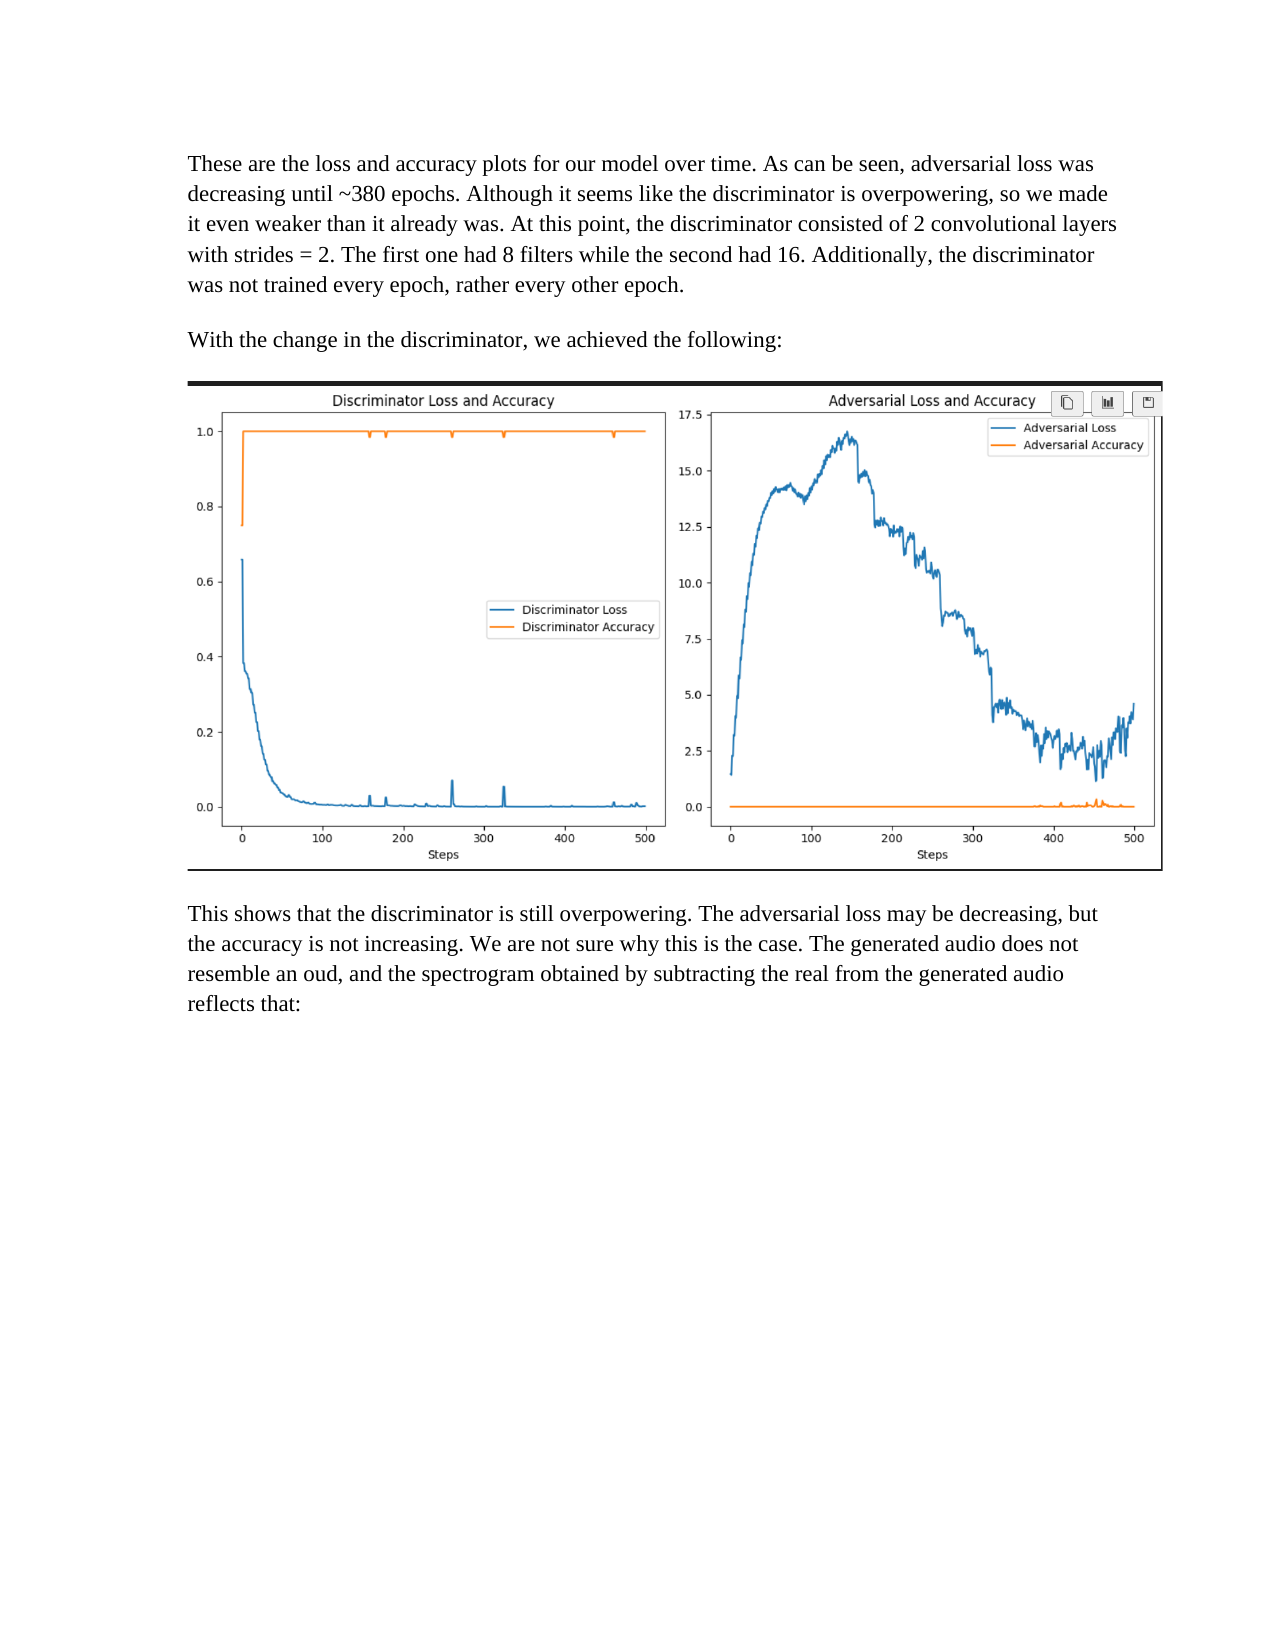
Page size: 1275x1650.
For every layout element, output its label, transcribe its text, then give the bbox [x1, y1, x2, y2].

text With the change in the discriminator, we achieved the following: [187, 326, 1125, 352]
text These are the loss and accuracy plots for our model over time. As can be seen, adversarial loss was decreasing until ~380 epochs. Although it seems like the discriminator is overpowering, so we made it even weaker than it already was. At this point, the discriminator consisted of 2 convolutional layers with strides = 2. The first one had 8 filters while the second had 16. Additionally, the discriminator was not trained every epoch, rather every other epoch. [187, 150, 1125, 297]
picture [187, 381, 1163, 871]
text This shows that the discriminator is still overpowering. The adversarial loss may be decreasing, but the accuracy is not increasing. We are not sure why this is the case. The generated audio does not resemble an oud, and the spectrogram obtained by subtracting the real from the generated audio reflects that: [187, 900, 1125, 1017]
